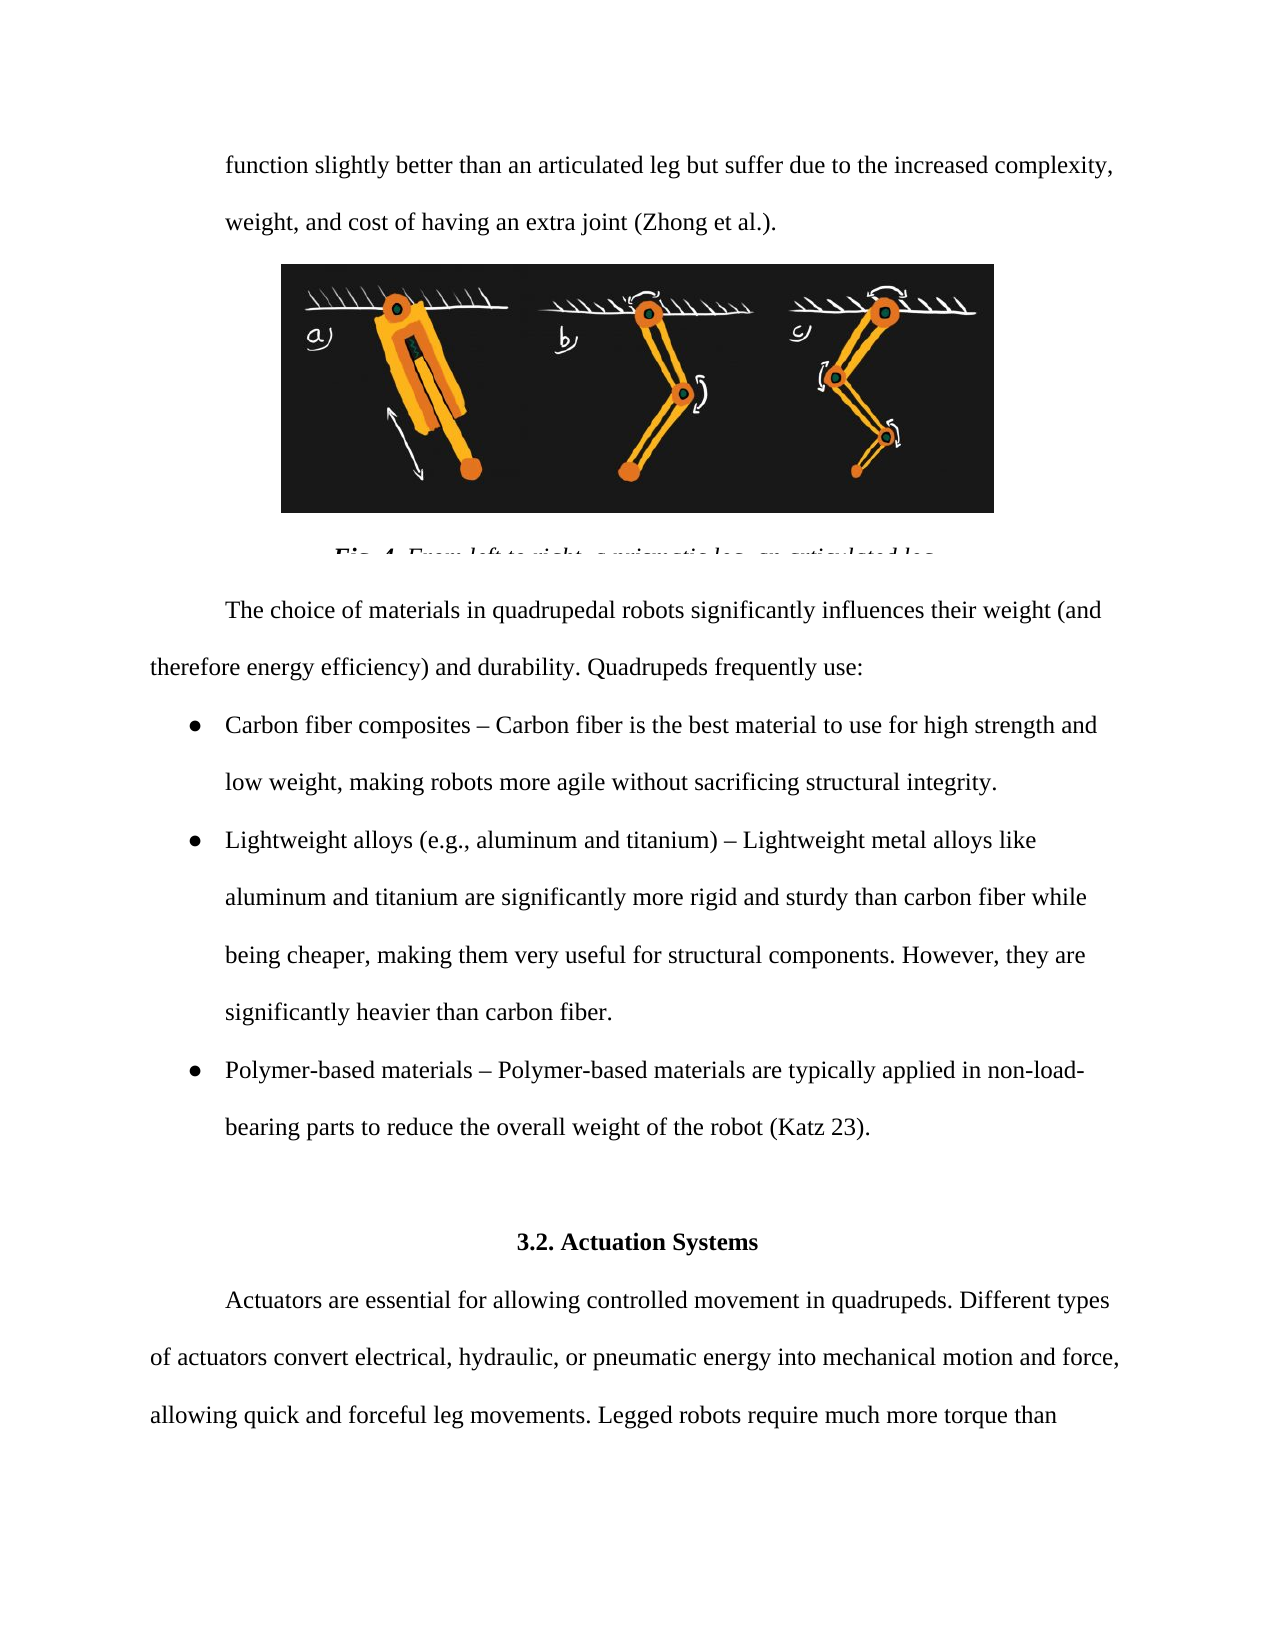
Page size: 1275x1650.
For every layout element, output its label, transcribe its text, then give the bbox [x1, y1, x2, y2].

picture [281, 264, 994, 513]
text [150, 1285, 1125, 1428]
list Carbon fiber composites – Carbon fiber is the best material to use for high strength and low weight, making robots more agile without sacrificing structural integrity. [187, 710, 1125, 796]
list Lightweight alloys (e.g., aluminum and titanium) – Lightweight metal alloys like aluminum and titanium are significantly more rigid and sturdy than carbon fiber while being cheaper, making them very useful for structural components. However, they are significantly heavier than carbon fiber. [187, 825, 1125, 1026]
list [187, 150, 1125, 236]
subtitle 3.2. Actuation Systems [150, 1227, 1125, 1256]
list Polymer-based materials – Polymer-based materials are typically applied in non-load-bearing parts to reduce the overall weight of the robot (Katz 23). [187, 1055, 1125, 1141]
text The choice of materials in quadrupedal robots significantly influences their weight (and therefore energy efficiency) and durability. Quadrupeds frequently use: [150, 595, 1125, 681]
